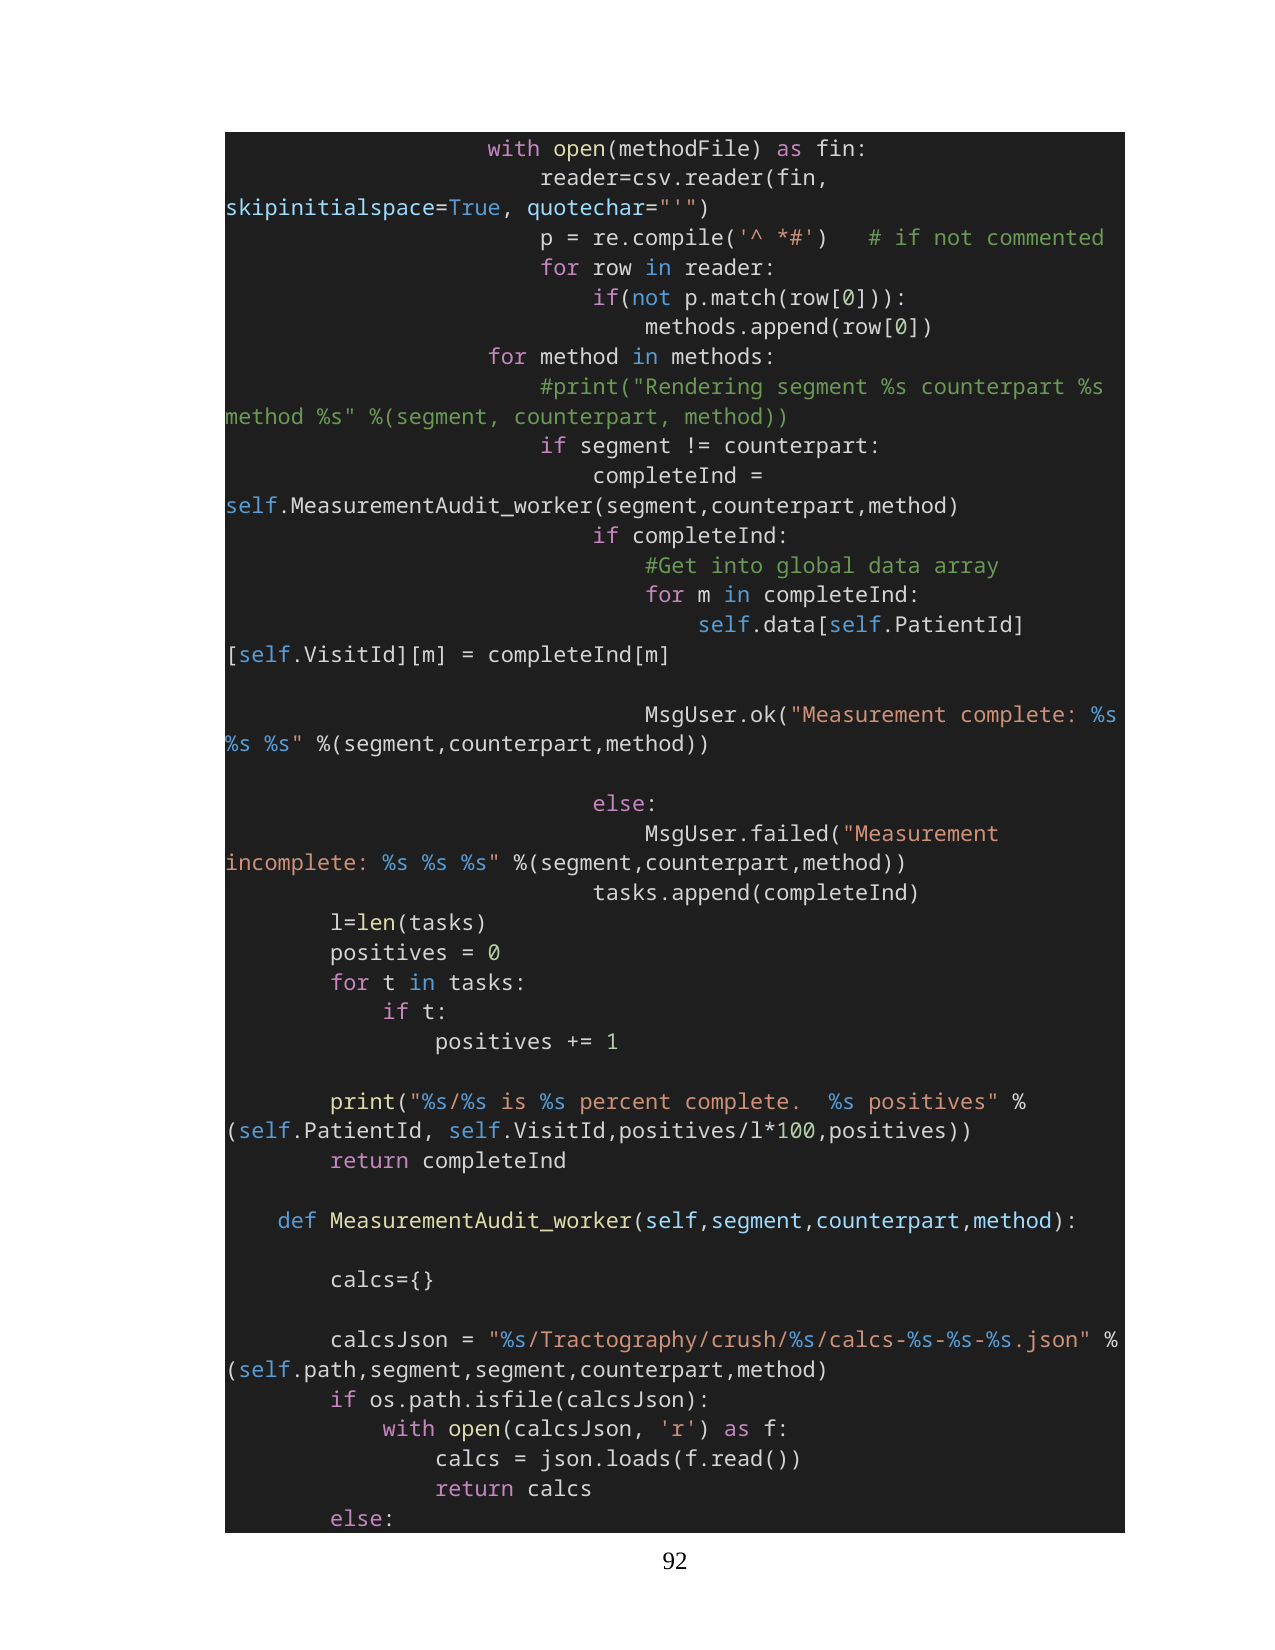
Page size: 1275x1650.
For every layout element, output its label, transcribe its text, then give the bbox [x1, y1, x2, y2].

text if os.path.isfile(calcsJson): [225, 1384, 1125, 1413]
text with open(calcsJson, 'r') as f: [225, 1413, 1125, 1443]
text for method in methods: [225, 341, 1125, 371]
text if(not p.match(row[0])): [225, 281, 1125, 311]
text #Get into global data array [225, 549, 1125, 579]
text def MeasurementAudit_worker(self,segment,counterpart,method): [225, 1205, 1125, 1235]
text calcsJson = "%s/Tractography/crush/%s/calcs-%s-%s-%s.json" % (self.path,segment,segment,counterpart,method) [225, 1324, 1125, 1384]
text self.data[self.PatientId][self.VisitId][m] = completeInd[m] [225, 609, 1125, 669]
text tasks.append(completeInd) [225, 877, 1125, 907]
text MsgUser.ok("Measurement complete: %s %s %s" %(segment,counterpart,method)) [225, 698, 1125, 758]
text calcs = json.loads(f.read()) [225, 1443, 1125, 1473]
text l=len(tasks) [225, 907, 1125, 937]
text calcs={} [225, 1264, 1125, 1294]
text p = re.compile('^ *#') # if not commented [225, 222, 1125, 252]
text with open(methodFile) as fin: [225, 132, 1125, 162]
text positives = 0 [225, 937, 1125, 967]
text methods.append(row[0]) [225, 311, 1125, 341]
text else: [225, 1503, 1125, 1533]
text positives += 1 [225, 1026, 1125, 1056]
text else: [225, 788, 1125, 818]
text MsgUser.failed("Measurement incomplete: %s %s %s" %(segment,counterpart,method)) [225, 818, 1125, 877]
text if completeInd: [225, 520, 1125, 549]
text return completeInd [225, 1145, 1125, 1175]
text if t: [225, 996, 1125, 1026]
text return calcs [225, 1473, 1125, 1503]
text for row in reader: [225, 252, 1125, 281]
text reader=csv.reader(fin, skipinitialspace=True, quotechar="'") [225, 162, 1125, 222]
text print("%s/%s is %s percent complete. %s positives" %(self.PatientId, self.VisitId,positives/l*100,positives)) [225, 1086, 1125, 1145]
text for t in tasks: [225, 967, 1125, 996]
text for m in completeInd: [225, 579, 1125, 609]
text if segment != counterpart: [225, 430, 1125, 460]
text completeInd = self.MeasurementAudit_worker(segment,counterpart,method) [225, 460, 1125, 520]
text #print("Rendering segment %s counterpart %s method %s" %(segment, counterpart, method)) [225, 371, 1125, 430]
